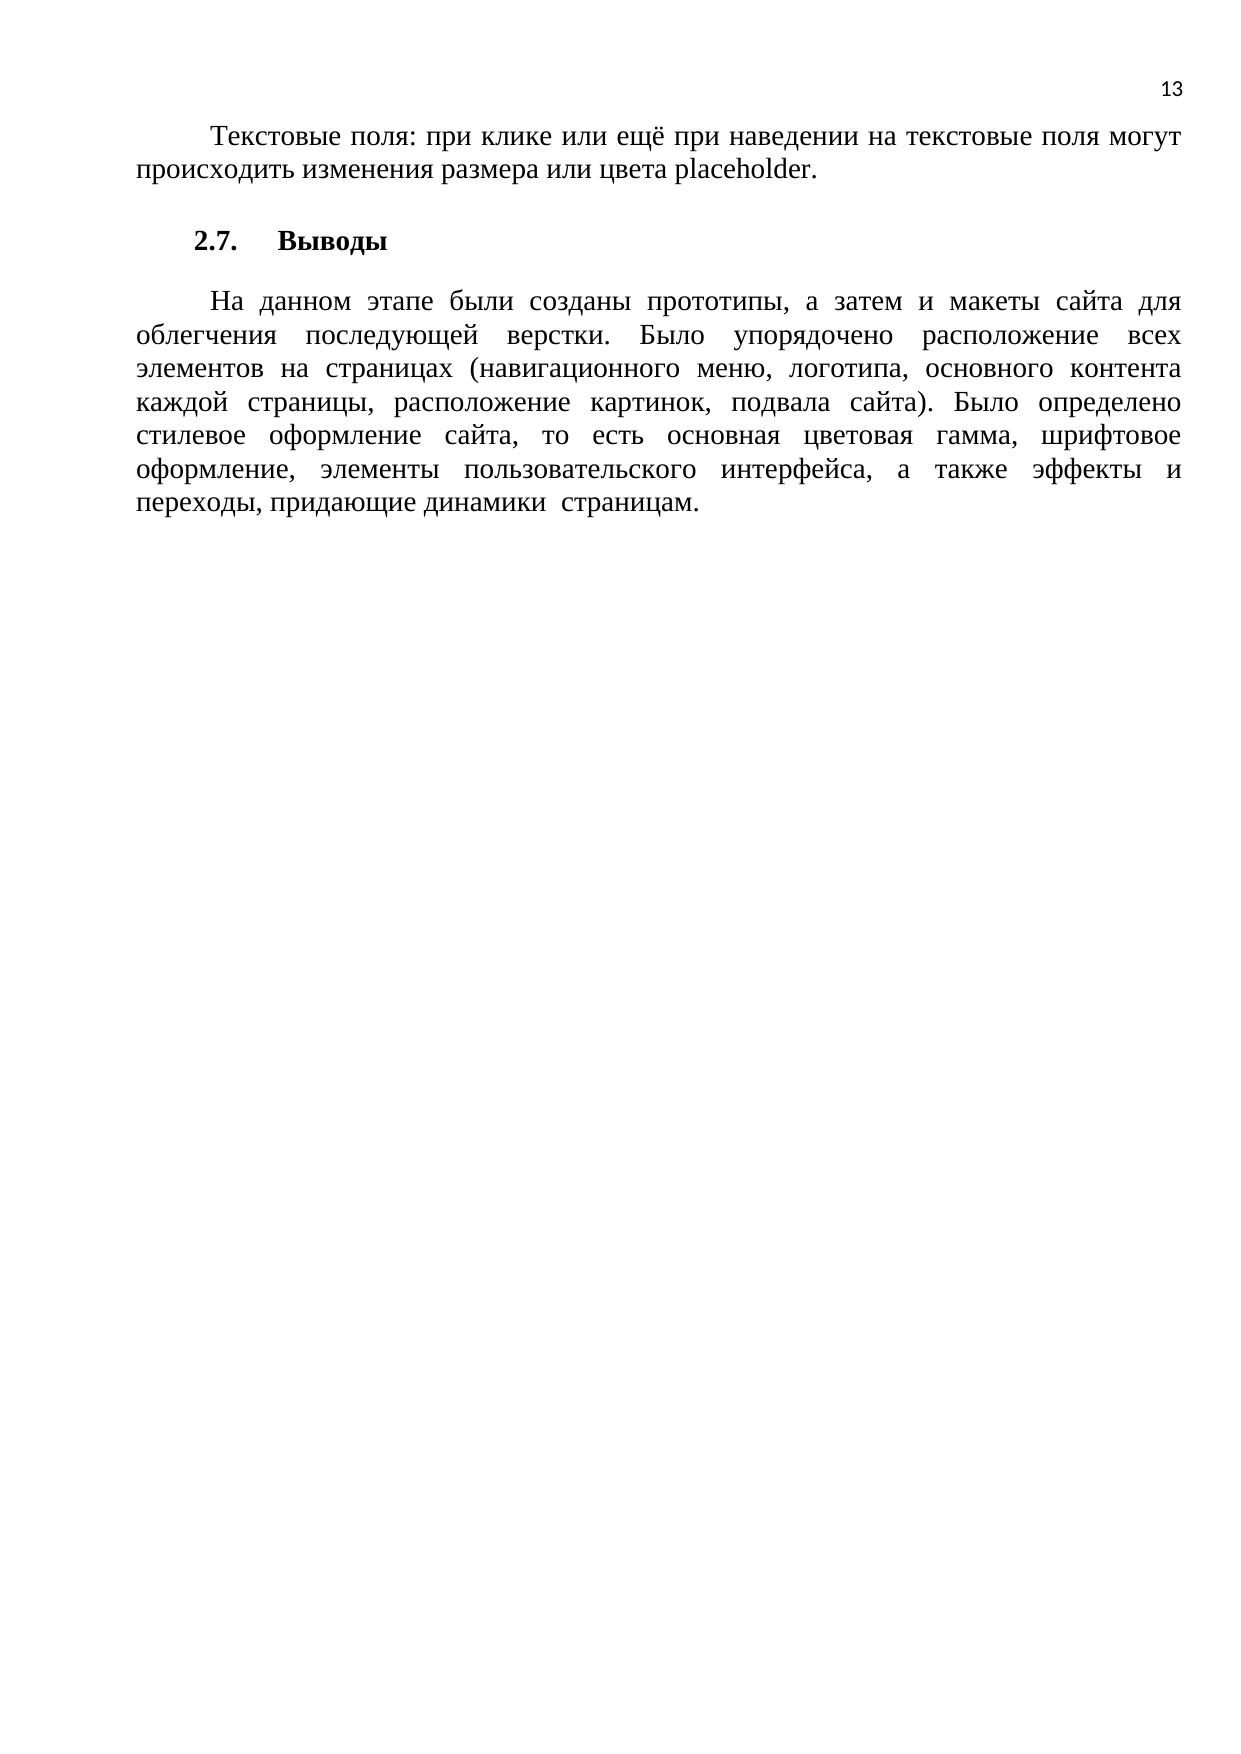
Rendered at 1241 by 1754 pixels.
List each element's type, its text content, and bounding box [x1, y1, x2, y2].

text На данном этапе были созданы прототипы, а затем и макеты сайта для облегчения последующей верстки. Было упорядочено расположение всех элементов на страницах (навигационного меню, логотипа, основного контента каждой страницы, расположение картинок, подвала сайта). Было определено стилевое оформление сайта, то есть основная цветовая гамма, шрифтовое оформление, элементы пользовательского интерфейса, а также эффекты и переходы, придающие динамики страницам. [136, 283, 1183, 518]
subtitle Выводы [194, 223, 1183, 256]
text Текстовые поля: при клике или ещё при наведении на текстовые поля могут происходить изменения размера или цвета placeholder. [136, 118, 1183, 185]
